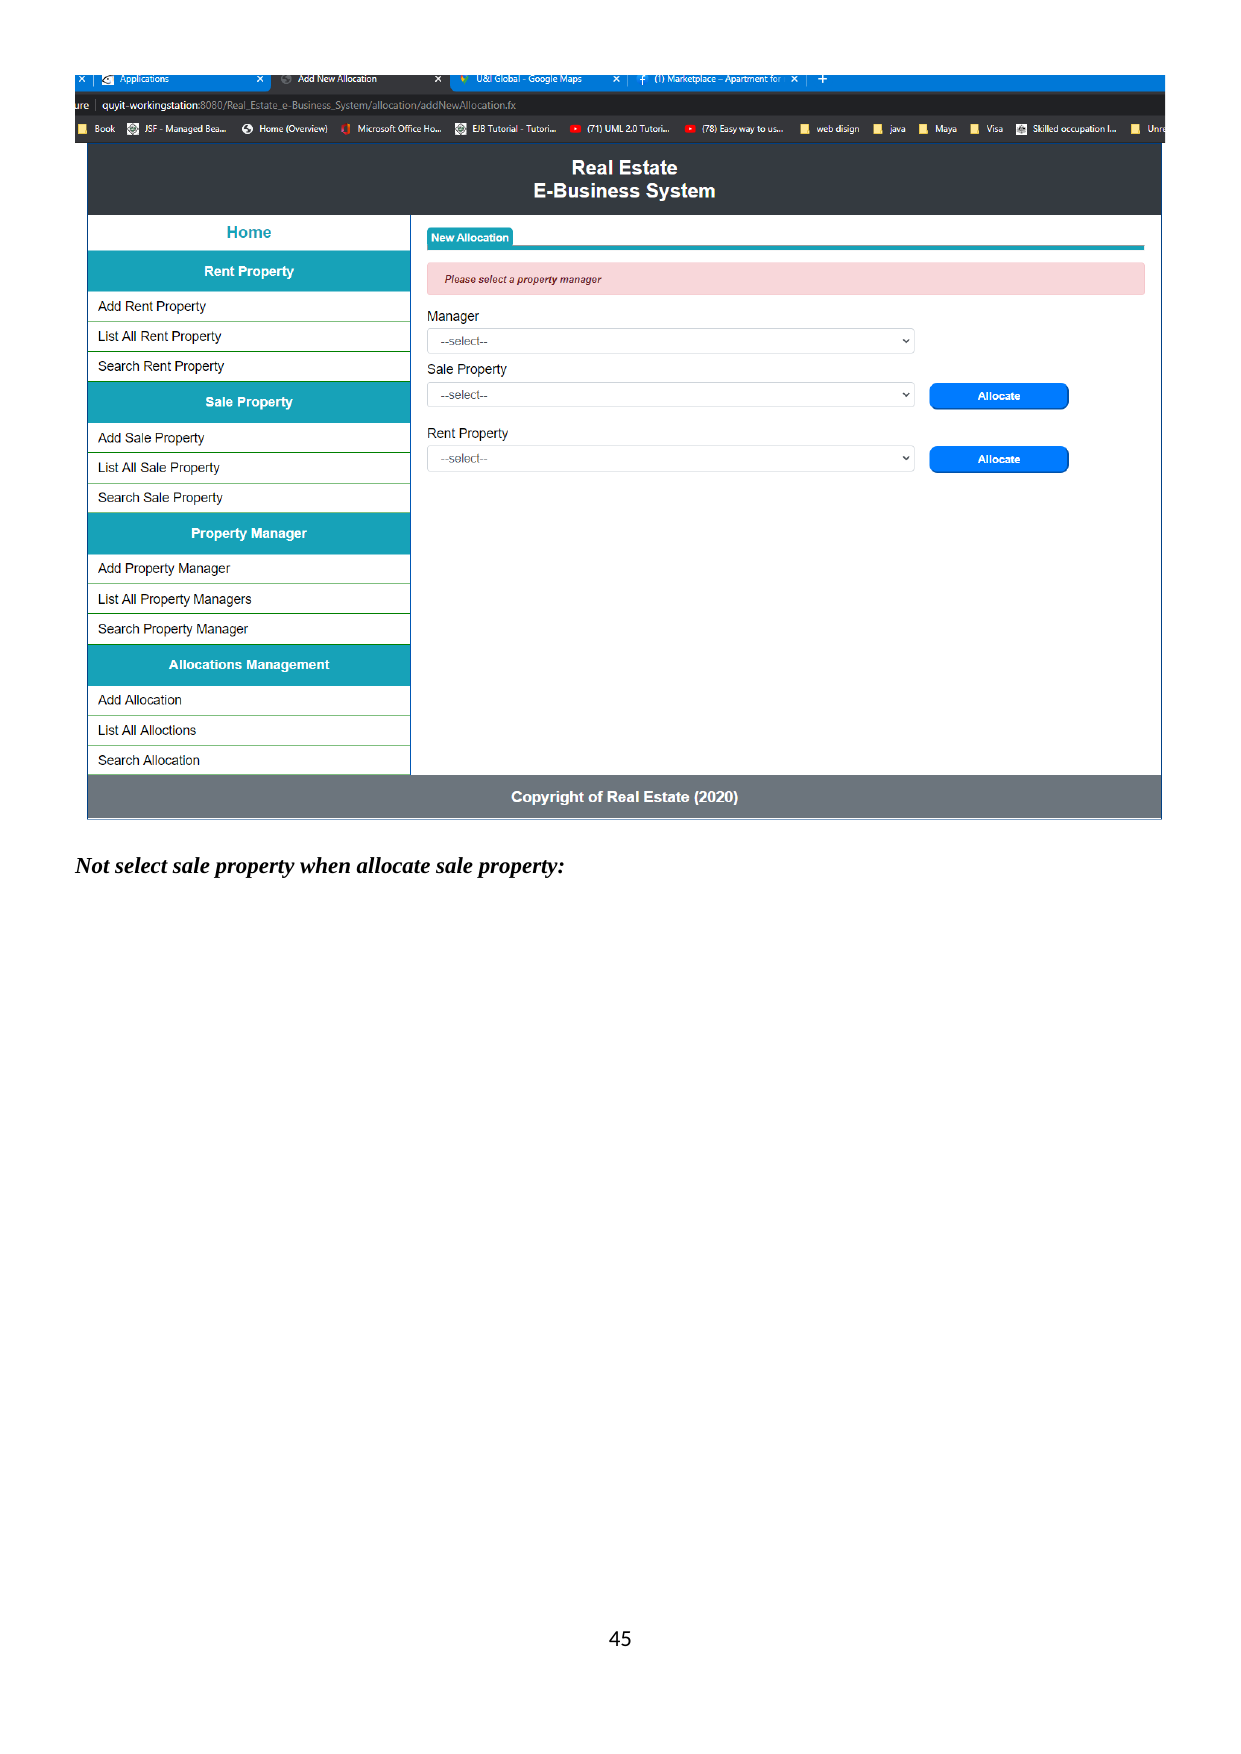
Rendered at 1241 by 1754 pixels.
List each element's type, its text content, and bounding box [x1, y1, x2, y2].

picture [75, 75, 1166, 822]
text Not select sale property when allocate sale property: [75, 852, 1165, 878]
